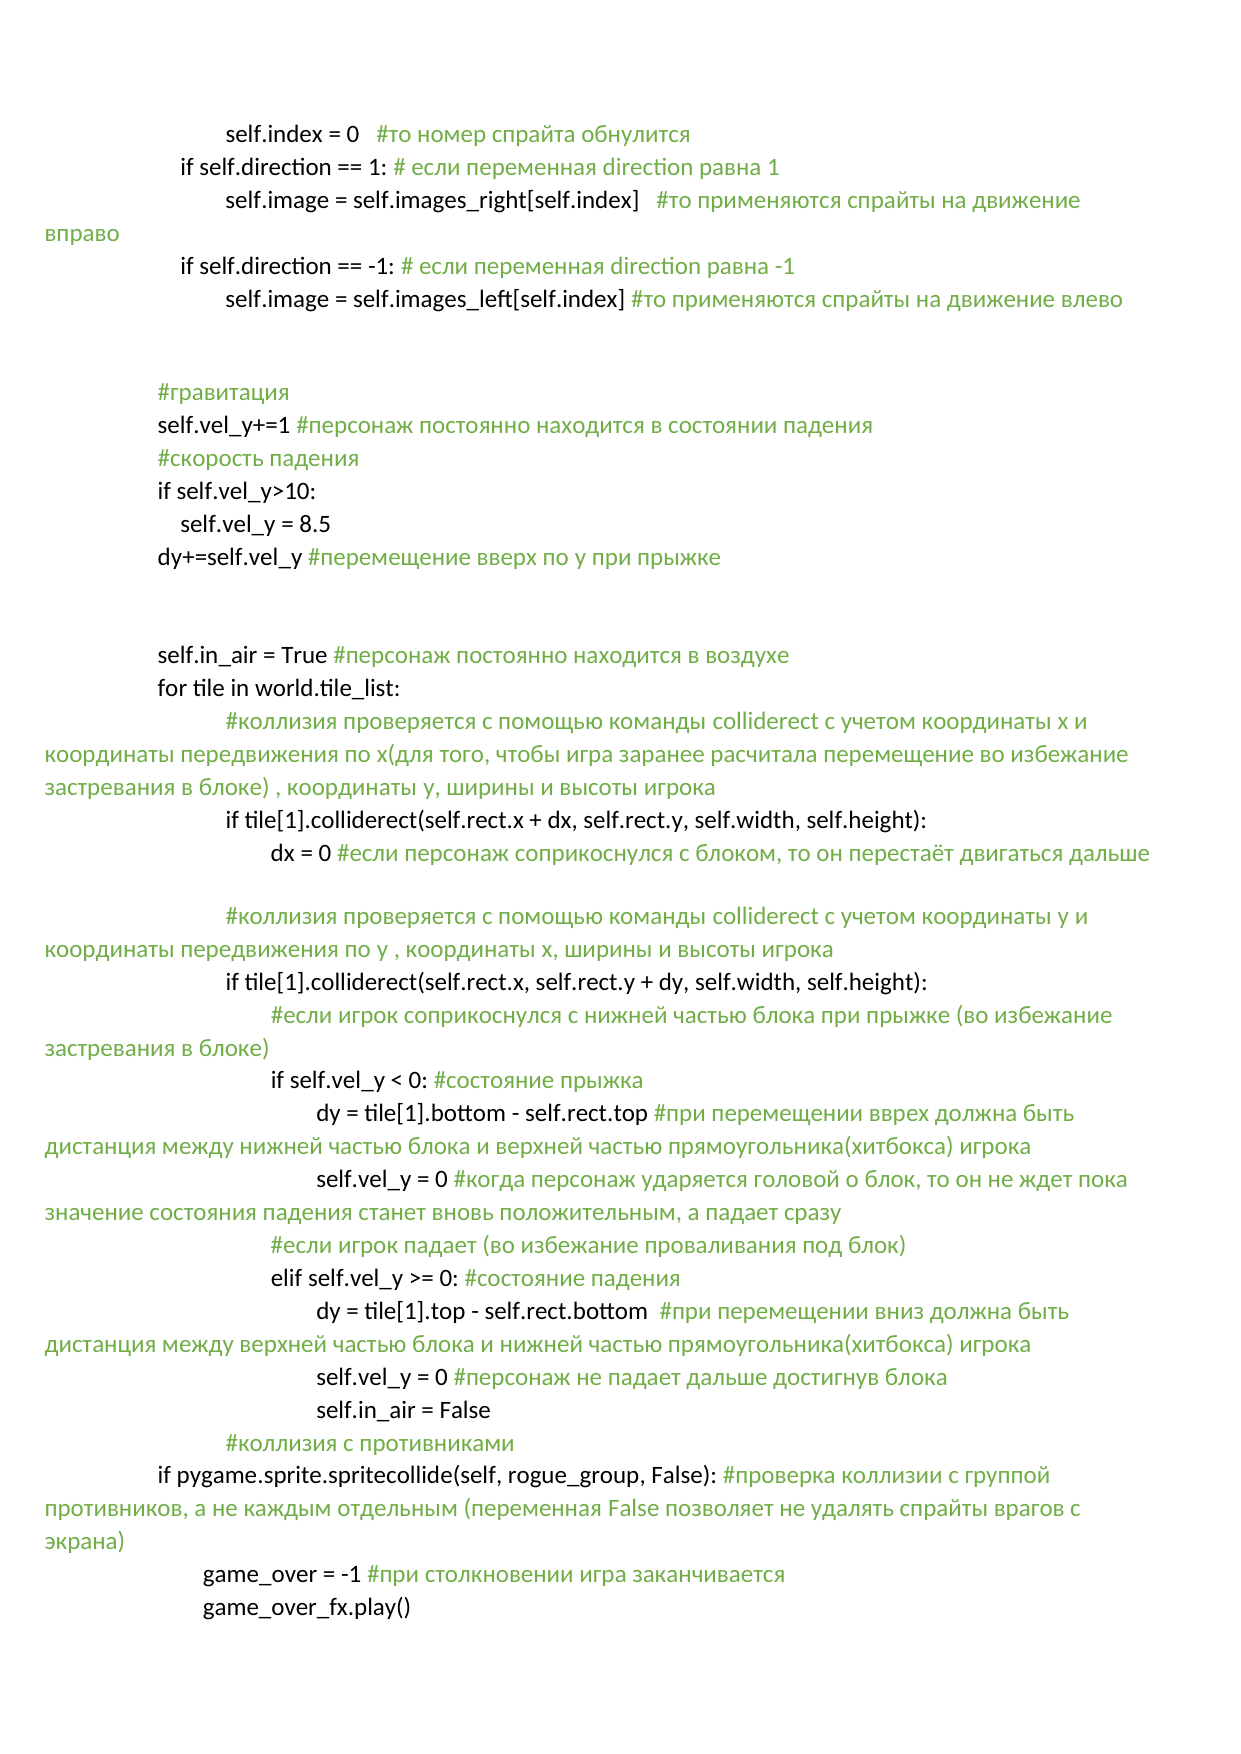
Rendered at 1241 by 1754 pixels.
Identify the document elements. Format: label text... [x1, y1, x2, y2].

text game_over_fx.play() [44, 1591, 1152, 1622]
text self.image = self.images_left[self.index] #то применяются спрайты на движение влево [44, 283, 1152, 313]
text if self.vel_y>10: [44, 475, 1152, 505]
text if self.vel_y < 0: #состояние прыжка [44, 1064, 1152, 1095]
text dy = tile[1].bottom - self.rect.top #при перемещении вврех должна быть дистанция между нижней частью блока и верхней частью прямоугольника(хитбокса) игрока [44, 1097, 1152, 1161]
text #скорость падения [44, 442, 1152, 472]
text self.in_air = True #персонаж постоянно находится в воздухе [44, 639, 1152, 670]
text self.vel_y = 8.5 [44, 508, 1152, 538]
text self.vel_y = 0 #когда персонаж ударяется головой о блок, то он не ждет пока значение состояния падения станет вновь положительным, а падает сразу [44, 1163, 1152, 1227]
text #если игрок падает (во избежание проваливания под блок) [44, 1229, 1152, 1260]
text if pygame.sprite.spritecollide(self, rogue_group, False): #проверка коллизии с группой противников, а не каждым отдельным (переменная False позволяет не удалять спрайты врагов с экрана) [44, 1459, 1152, 1556]
text self.image = self.images_right[self.index] #то применяются спрайты на движение вправо [44, 184, 1152, 247]
text self.index = 0 #то номер спрайта обнулится [44, 118, 1152, 149]
text dx = 0 #если персонаж соприкоснулся с блоком, то он перестаёт двигаться дальше [44, 837, 1152, 867]
text game_over = -1 #при столкновении игра заканчивается [44, 1558, 1152, 1589]
text for tile in world.tile_list: [44, 672, 1152, 703]
text dy = tile[1].top - self.rect.bottom #при перемещении вниз должна быть дистанция между верхней частью блока и нижней частью прямоугольника(хитбокса) игрока [44, 1295, 1152, 1358]
text #гравитация [44, 376, 1152, 407]
text if tile[1].colliderect(self.rect.x + dx, self.rect.y, self.width, self.height): [44, 804, 1152, 834]
text #коллизия с противниками [44, 1427, 1152, 1457]
text dy+=self.vel_y #перемещение вверх по y при прыжке [44, 541, 1152, 571]
text #коллизия проверяется с помощью команды colliderect с учетом координаты x и координаты передвижения по x(для того, чтобы игра заранее расчитала перемещение во избежание застревания в блоке) , координаты y, ширины и высоты игрока [44, 705, 1152, 802]
text self.vel_y = 0 #персонаж не падает дальше достигнув блока [44, 1361, 1152, 1391]
text #если игрок соприкоснулся с нижней частью блока при прыжке (во избежание застревания в блоке) [44, 999, 1152, 1062]
text elif self.vel_y >= 0: #состояние падения [44, 1262, 1152, 1293]
text self.in_air = False [44, 1394, 1152, 1424]
text if self.direction == -1: # если переменная direction равна -1 [44, 250, 1152, 280]
text self.vel_y+=1 #персонаж постоянно находится в состоянии падения [44, 409, 1152, 439]
text if tile[1].colliderect(self.rect.x, self.rect.y + dy, self.width, self.height): [44, 966, 1152, 996]
text if self.direction == 1: # если переменная direction равна 1 [44, 151, 1152, 182]
text #коллизия проверяется с помощью команды colliderect с учетом координаты y и координаты передвижения по y , координаты x, ширины и высоты игрока [44, 900, 1152, 963]
